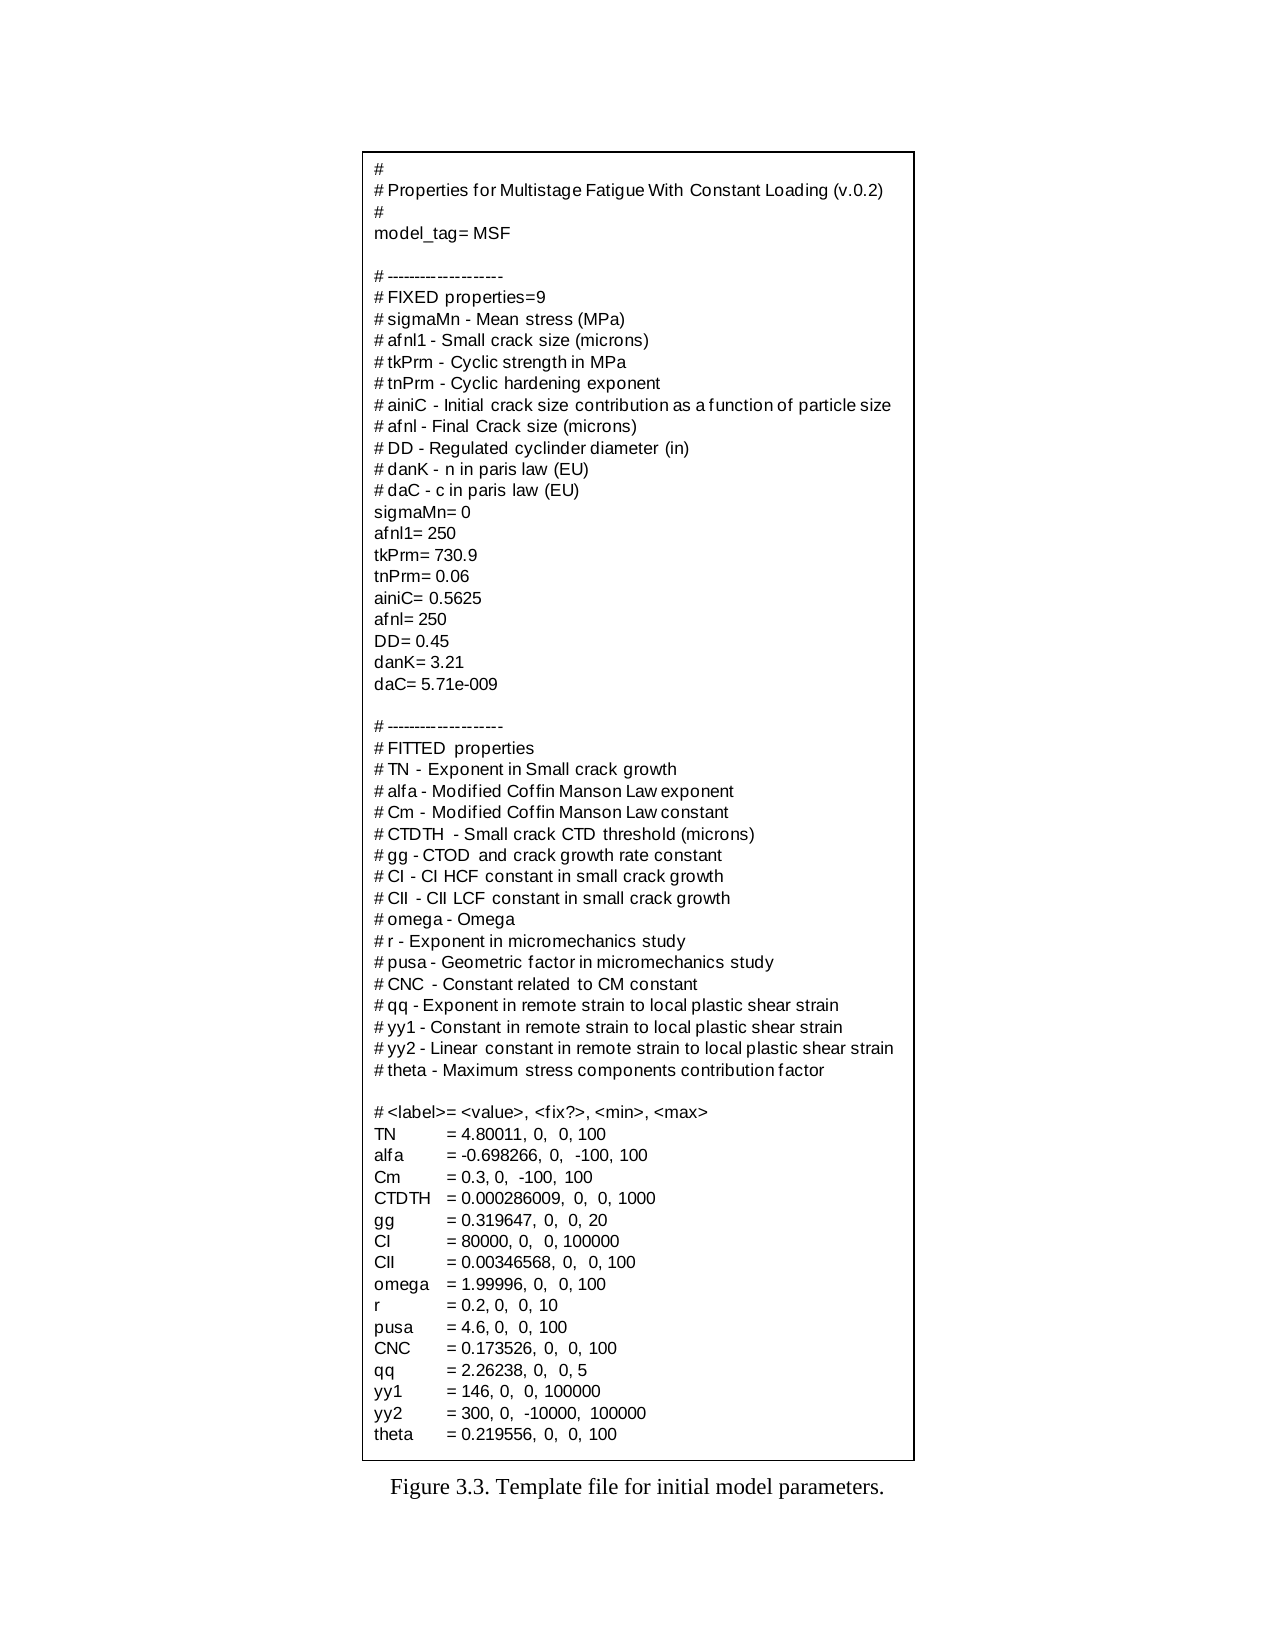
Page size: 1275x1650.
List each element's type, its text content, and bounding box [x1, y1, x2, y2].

text Figure 3.3. Template file for initial model parameters. [150, 1473, 1125, 1500]
